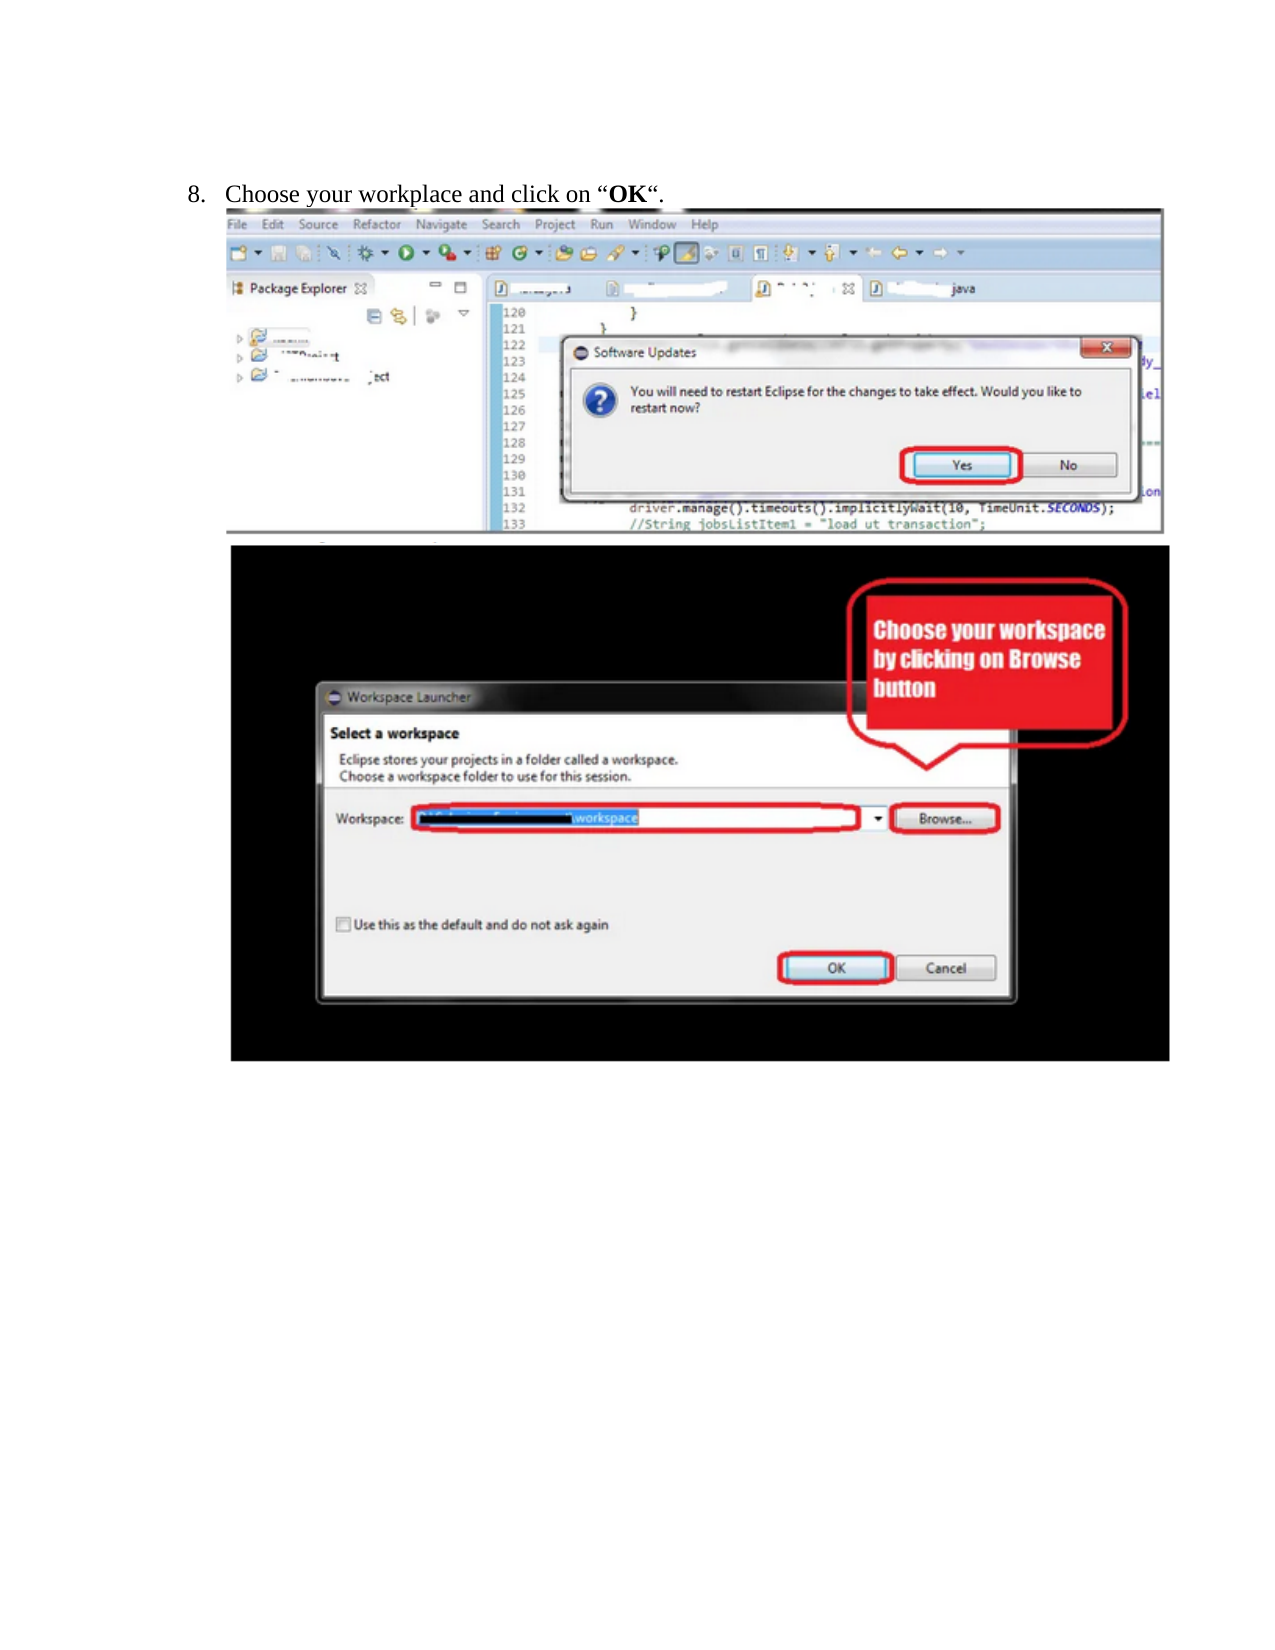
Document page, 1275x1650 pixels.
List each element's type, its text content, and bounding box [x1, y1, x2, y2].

picture [225, 207, 1175, 1063]
list Choose your workplace and click on “OK“. [187, 179, 1125, 207]
